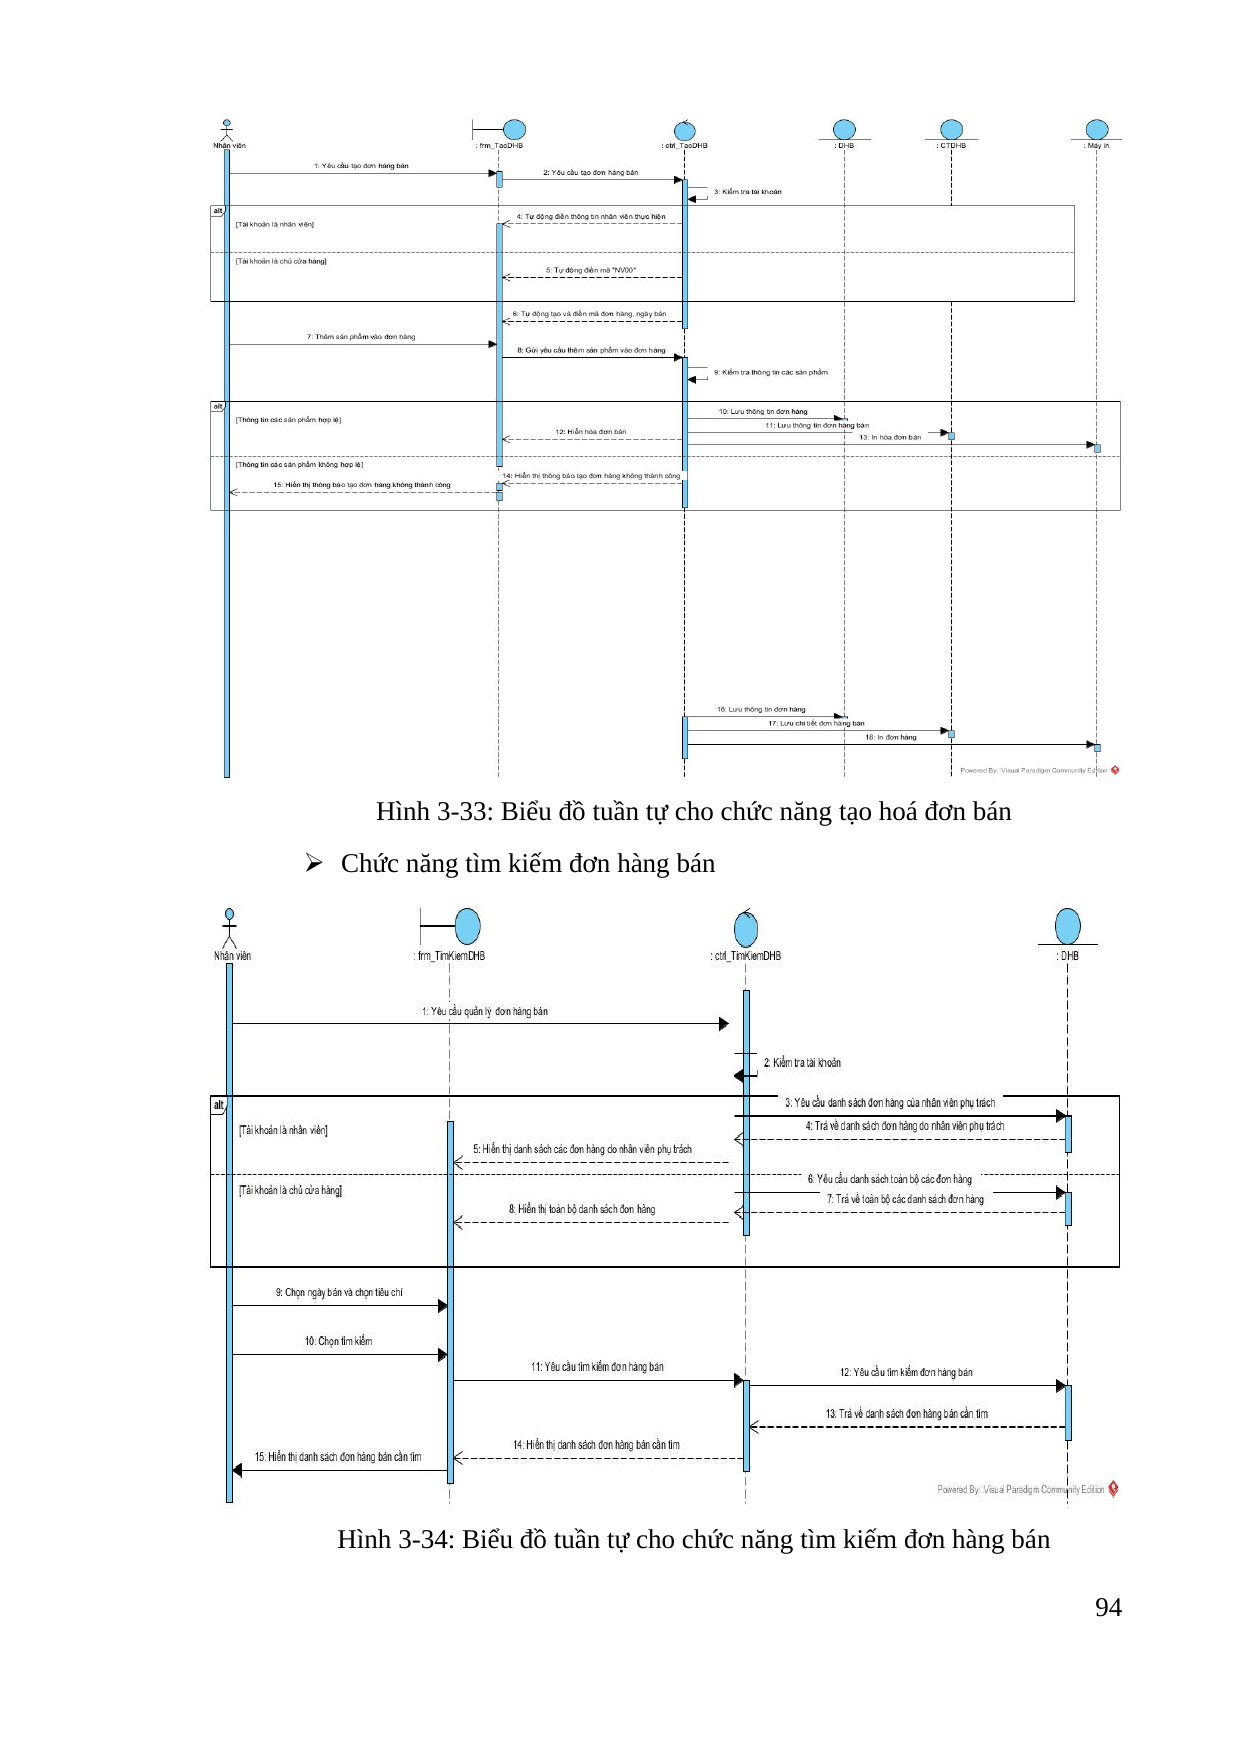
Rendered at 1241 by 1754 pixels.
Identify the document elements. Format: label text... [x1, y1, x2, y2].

picture [206, 906, 1122, 1508]
list Chức năng tìm kiếm đơn hàng bán [303, 847, 1122, 878]
picture [206, 118, 1123, 780]
